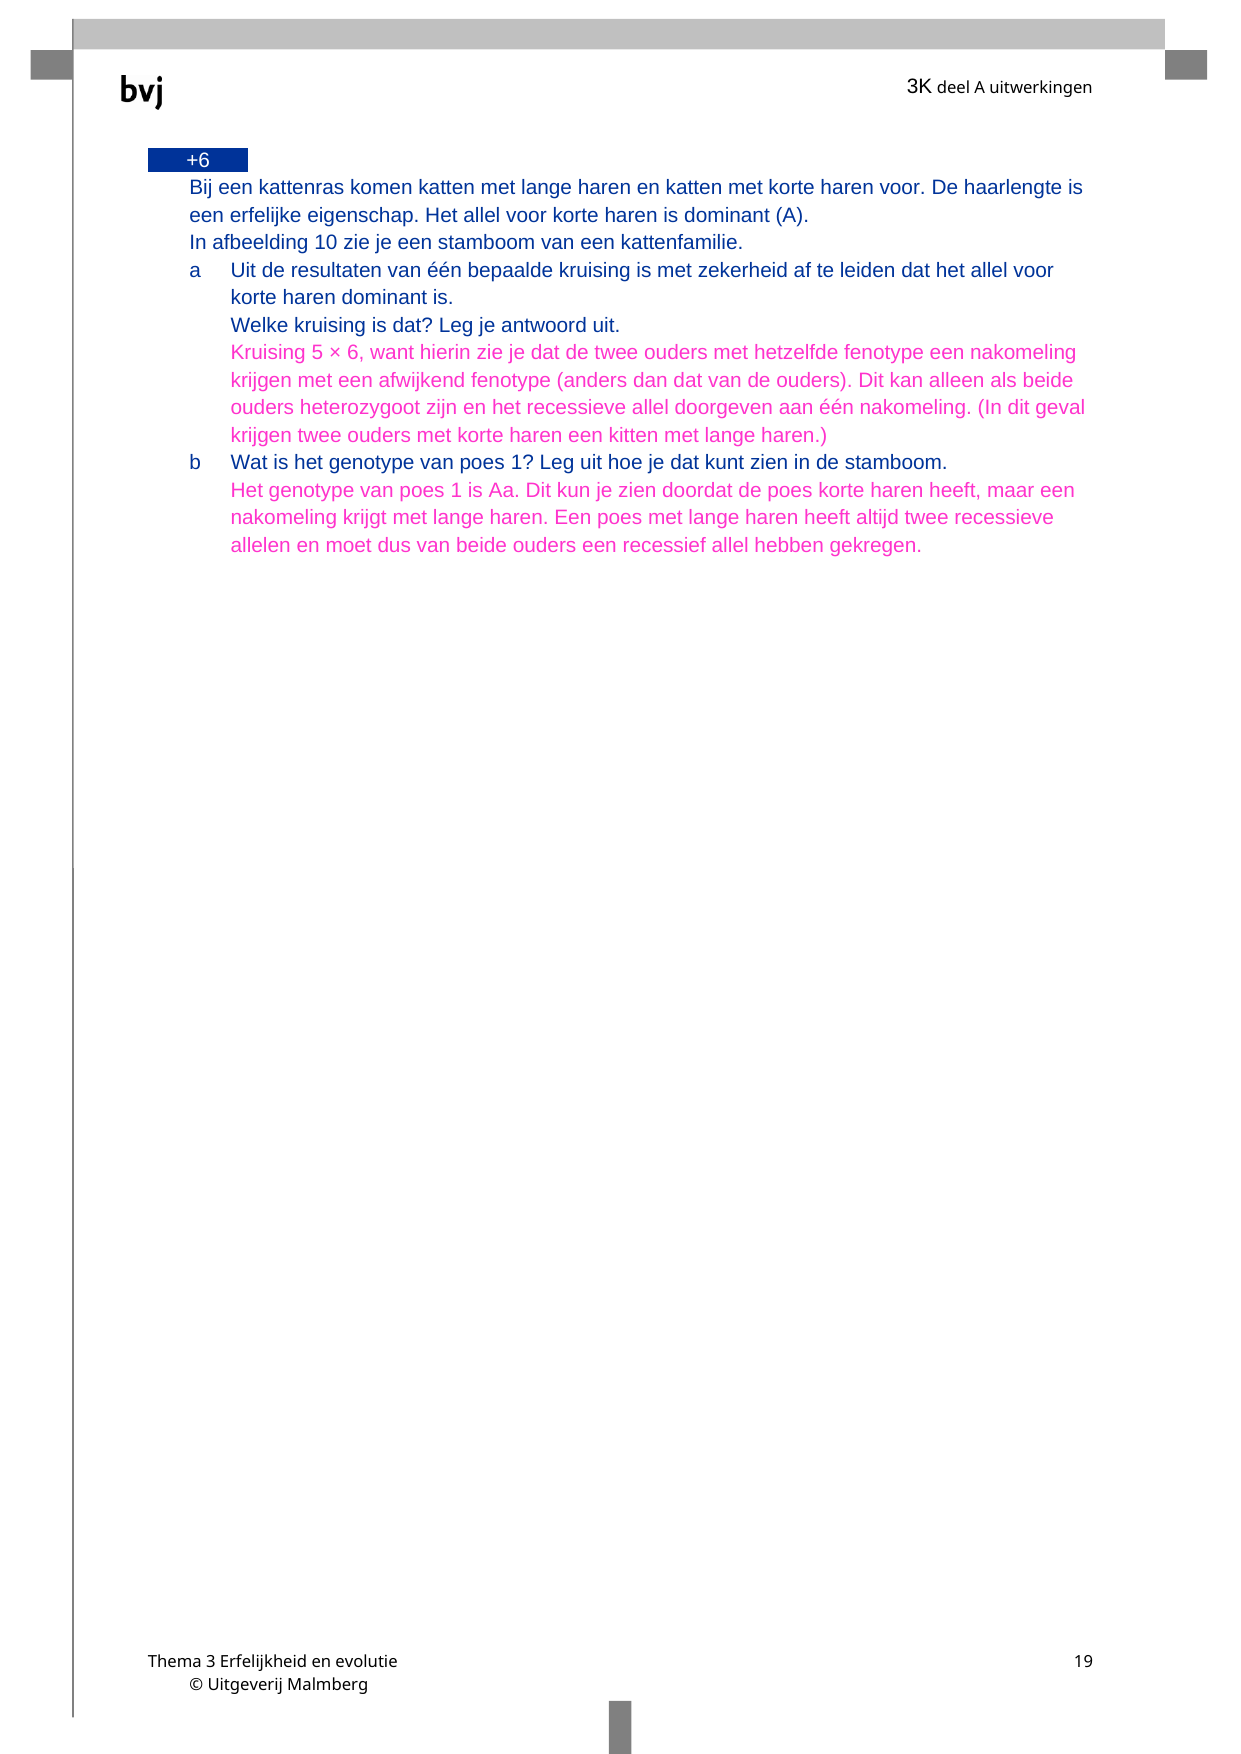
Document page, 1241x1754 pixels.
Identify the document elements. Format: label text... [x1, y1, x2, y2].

text Bij een kattenras komen katten met lange haren en katten met korte haren voor. De haarlengte is een erfelijke eigenschap. Het allel voor korte haren is dominant (A). [189, 175, 1092, 227]
text b Wat is het genotype van poes 1? Leg uit hoe je dat kunt zien in de stamboom. [189, 450, 1092, 474]
text Kruising 5 × 6, want hierin zie je dat de twee ouders met hetzelfde fenotype een nakomeling krijgen met een afwijkend fenotype (anders dan dat van de ouders). Dit kan alleen als beide ouders heterozygoot zijn en het recessieve allel doorgeven aan één nakomeling. (In dit geval krijgen twee ouders met korte haren een kitten met lange haren.) [230, 340, 1092, 447]
text +6 [148, 148, 248, 172]
picture [121, 75, 162, 110]
text Het genotype van poes 1 is Aa. Dit kun je zien doordat de poes korte haren heeft, maar een nakomeling krijgt met lange haren. Een poes met lange haren heeft altijd twee recessieve allelen en moet dus van beide ouders een recessief allel hebben gekregen. [230, 478, 1092, 557]
text Welke kruising is dat? Leg je antwoord uit. [230, 313, 1092, 337]
text a Uit de resultaten van één bepaalde kruising is met zekerheid af te leiden dat het allel voor korte haren dominant is. [189, 258, 1092, 309]
text In afbeelding 10 zie je een stamboom van een kattenfamilie. [189, 230, 1092, 254]
